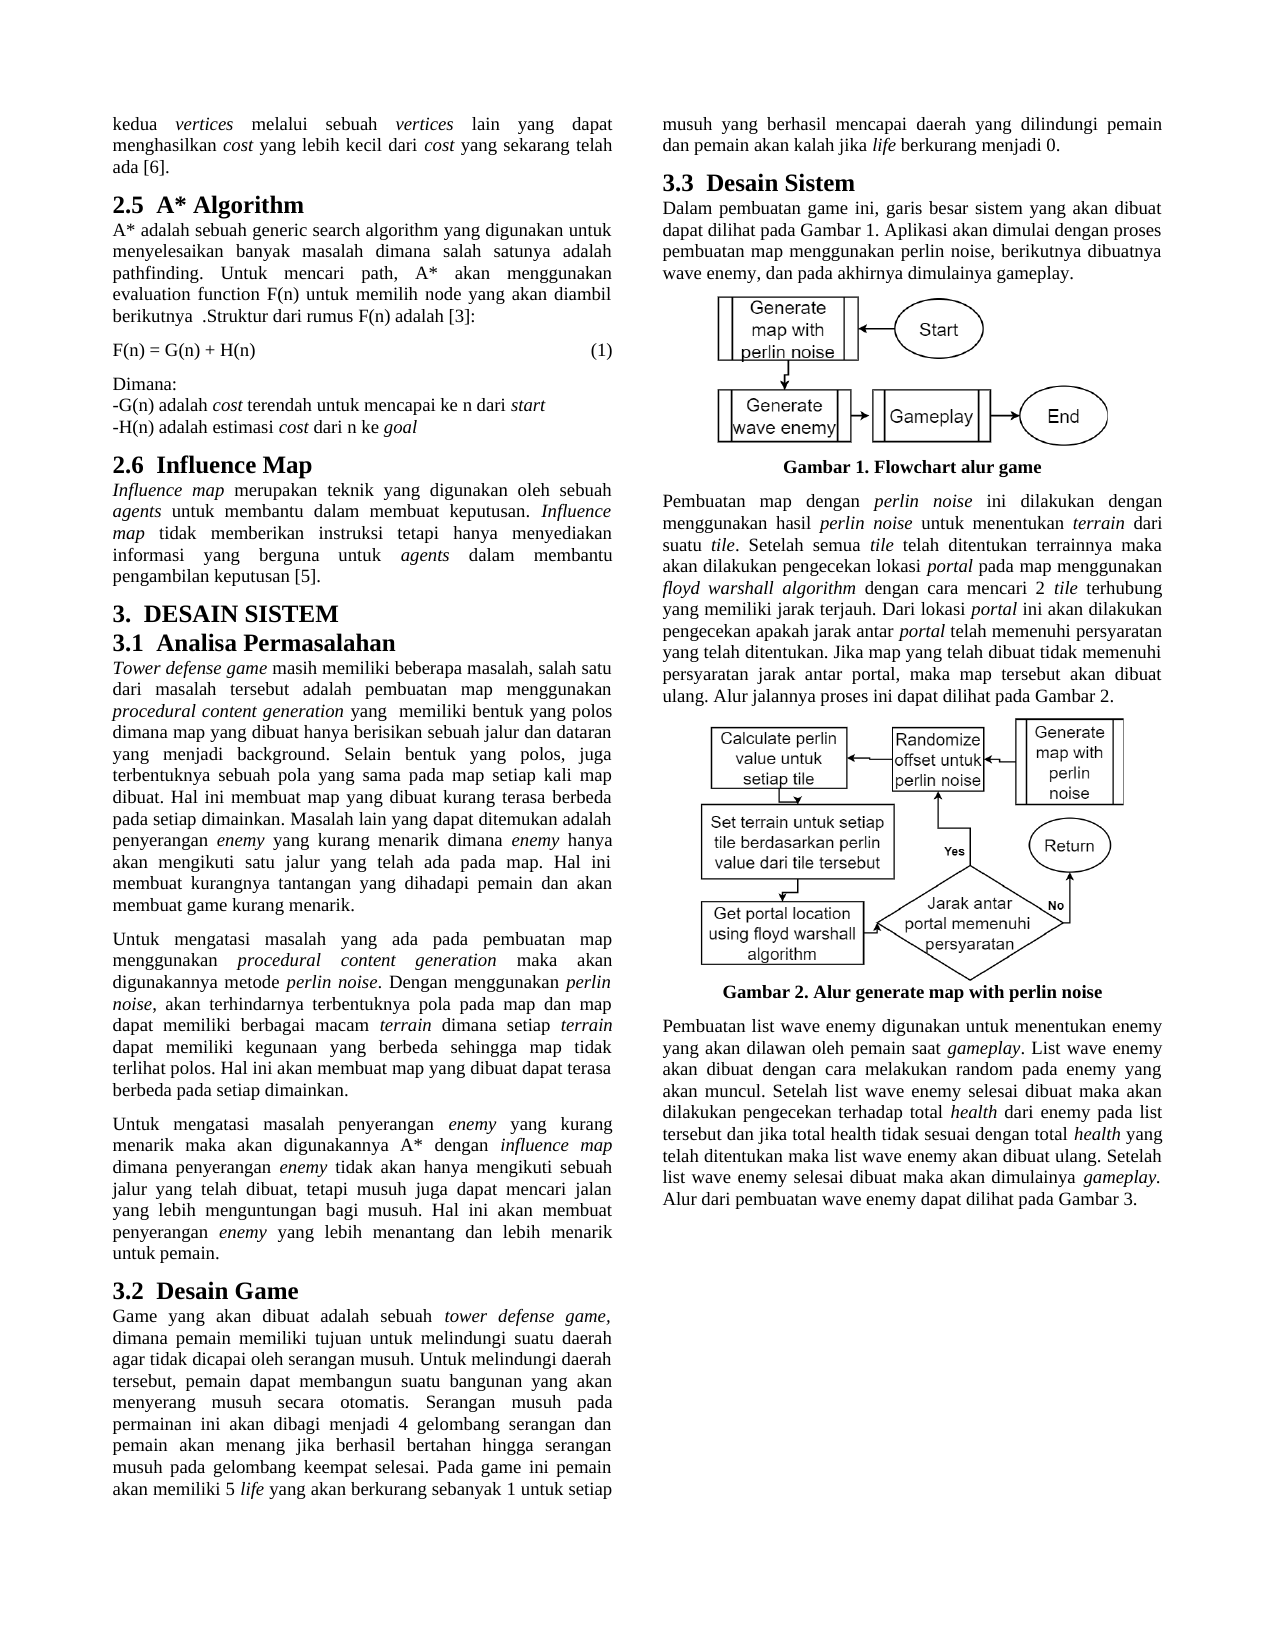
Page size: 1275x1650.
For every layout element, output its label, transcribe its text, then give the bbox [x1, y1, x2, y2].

picture [700, 718, 1124, 981]
subtitle 2.5 A* Algorithm [112, 190, 613, 218]
text -G(n) adalah cost terendah untuk mencapai ke n dari start [112, 394, 613, 416]
text Untuk mengatasi masalah yang ada pada pembuatan map menggunakan procedural content generation maka akan digunakannya metode perlin noise. Dengan menggunakan perlin noise, akan terhindarnya terbentuknya pola pada map dan map dapat memiliki berbagai macam terrain dimana setiap terrain dapat memiliki kegunaan yang berbeda sehingga map tidak terlihat polos. Hal ini akan membuat map yang dibuat dapat terasa berbeda pada setiap dimainkan. [112, 928, 613, 1100]
subtitle 3. DESAIN SISTEM [112, 599, 613, 628]
text A* adalah sebuah generic search algorithm yang digunakan untuk menyelesaikan banyak masalah dimana salah satunya adalah pathfinding. Untuk mencari path, A* akan menggunakan evaluation function F(n) untuk memilih node yang akan diambil berikutnya .Struktur dari rumus F(n) adalah [3]: [112, 218, 613, 326]
subtitle 2.6 Influence Map [112, 450, 613, 479]
text Tower defense game masih memiliki beberapa masalah, salah satu dari masalah tersebut adalah pembuatan map menggunakan procedural content generation yang memiliki bentuk yang polos dimana map yang dibuat hanya berisikan sebuah jalur dan dataran yang menjadi background. Selain bentuk yang polos, juga terbentuknya sebuah pola yang sama pada map setiap kali map dibuat. Hal ini membuat map yang dibuat kurang terasa berbeda pada setiap dimainkan. Masalah lain yang dapat ditemukan adalah penyerangan enemy yang kurang menarik dimana enemy hanya akan mengikuti satu jalur yang telah ada pada map. Hal ini membuat kurangnya tantangan yang dihadapi pemain dan akan membuat game kurang menarik. [112, 657, 613, 915]
text -H(n) adalah estimasi cost dari n ke goal [112, 416, 613, 437]
text Untuk mengatasi masalah penyerangan enemy yang kurang menarik maka akan digunakannya A* dengan influence map dimana penyerangan enemy tidak akan hanya mengikuti sebuah jalur yang telah dibuat, tetapi musuh juga dapat mencari jalan yang lebih menguntungan bagi musuh. Hal ini akan membuat penyerangan enemy yang lebih menantang dan lebih menarik untuk pemain. [112, 1113, 613, 1264]
text Gambar 1. Flowchart alur game [662, 456, 1162, 478]
picture [717, 295, 1108, 446]
text Influence map merupakan teknik yang digunakan oleh sebuah agents untuk membantu dalam membuat keputusan. Influence map tidak memberikan instruksi tetapi hanya menyediakan informasi yang berguna untuk agents dalam membantu pengambilan keputusan [5]. [112, 479, 613, 587]
text Gambar 2. Alur generate map with perlin noise [662, 981, 1162, 1003]
subtitle 3.1 Analisa Permasalahan [112, 628, 613, 657]
text Pembuatan list wave enemy digunakan untuk menentukan enemy yang akan dilawan oleh pemain saat gameplay. List wave enemy akan dibuat dengan cara melakukan random pada enemy yang akan muncul. Setelah list wave enemy selesai dibuat maka akan dilakukan pengecekan terhadap total health dari enemy pada list tersebut dan jika total health tidak sesuai dengan total health yang telah ditentukan maka list wave enemy akan dibuat ulang. Setelah list wave enemy selesai dibuat maka akan dimulainya gameplay. Alur dari pembuatan wave enemy dapat dilihat pada Gambar 3. [662, 1015, 1162, 1209]
subtitle 3.3 Desain Sistem [662, 168, 1162, 197]
text Pembuatan map dengan perlin noise ini dilakukan dengan menggunakan hasil perlin noise untuk menentukan terrain dari suatu tile. Setelah semua tile telah ditentukan terrainnya maka akan dilakukan pengecekan lokasi portal pada map menggunakan floyd warshall algorithm dengan cara mencari 2 tile terhubung yang memiliki jarak terjauh. Dari lokasi portal ini akan dilakukan pengecekan apakah jarak antar portal telah memenuhi persyaratan yang telah ditentukan. Jika map yang telah dibuat tidak memenuhi persyaratan jarak antar portal, maka map tersebut akan dibuat ulang. Alur jalannya proses ini dapat dilihat pada Gambar 2. [662, 490, 1162, 706]
subtitle 3.2 Desain Game [112, 1276, 613, 1305]
text F(n) = G(n) + H(n) (1) [112, 339, 613, 360]
text Dimana: [112, 373, 613, 394]
text Dalam pembuatan game ini, garis besar sistem yang akan dibuat dapat dilihat pada Gambar 1. Aplikasi akan dimulai dengan proses pembuatan map menggunakan perlin noise, berikutnya dibuatnya wave enemy, dan pada akhirnya dimulainya gameplay. [662, 197, 1162, 283]
text Game yang akan dibuat adalah sebuah tower defense game, dimana pemain memiliki tujuan untuk melindungi suatu daerah agar tidak dicapai oleh serangan musuh. Untuk melindungi daerah tersebut, pemain dapat membangun suatu bangunan yang akan menyerang musuh secara otomatis. Serangan musuh pada permainan ini akan dibagi menjadi 4 gelombang serangan dan pemain akan menang jika berhasil bertahan hingga serangan musuh pada gelombang keempat selesai. Pada game ini pemain akan memiliki 5 life yang akan berkurang sebanyak 1 untuk setiap musuh yang berhasil mencapai daerah yang dilindungi pemain dan pemain akan kalah jika life berkurang menjadi 0. [112, 1305, 613, 1499]
